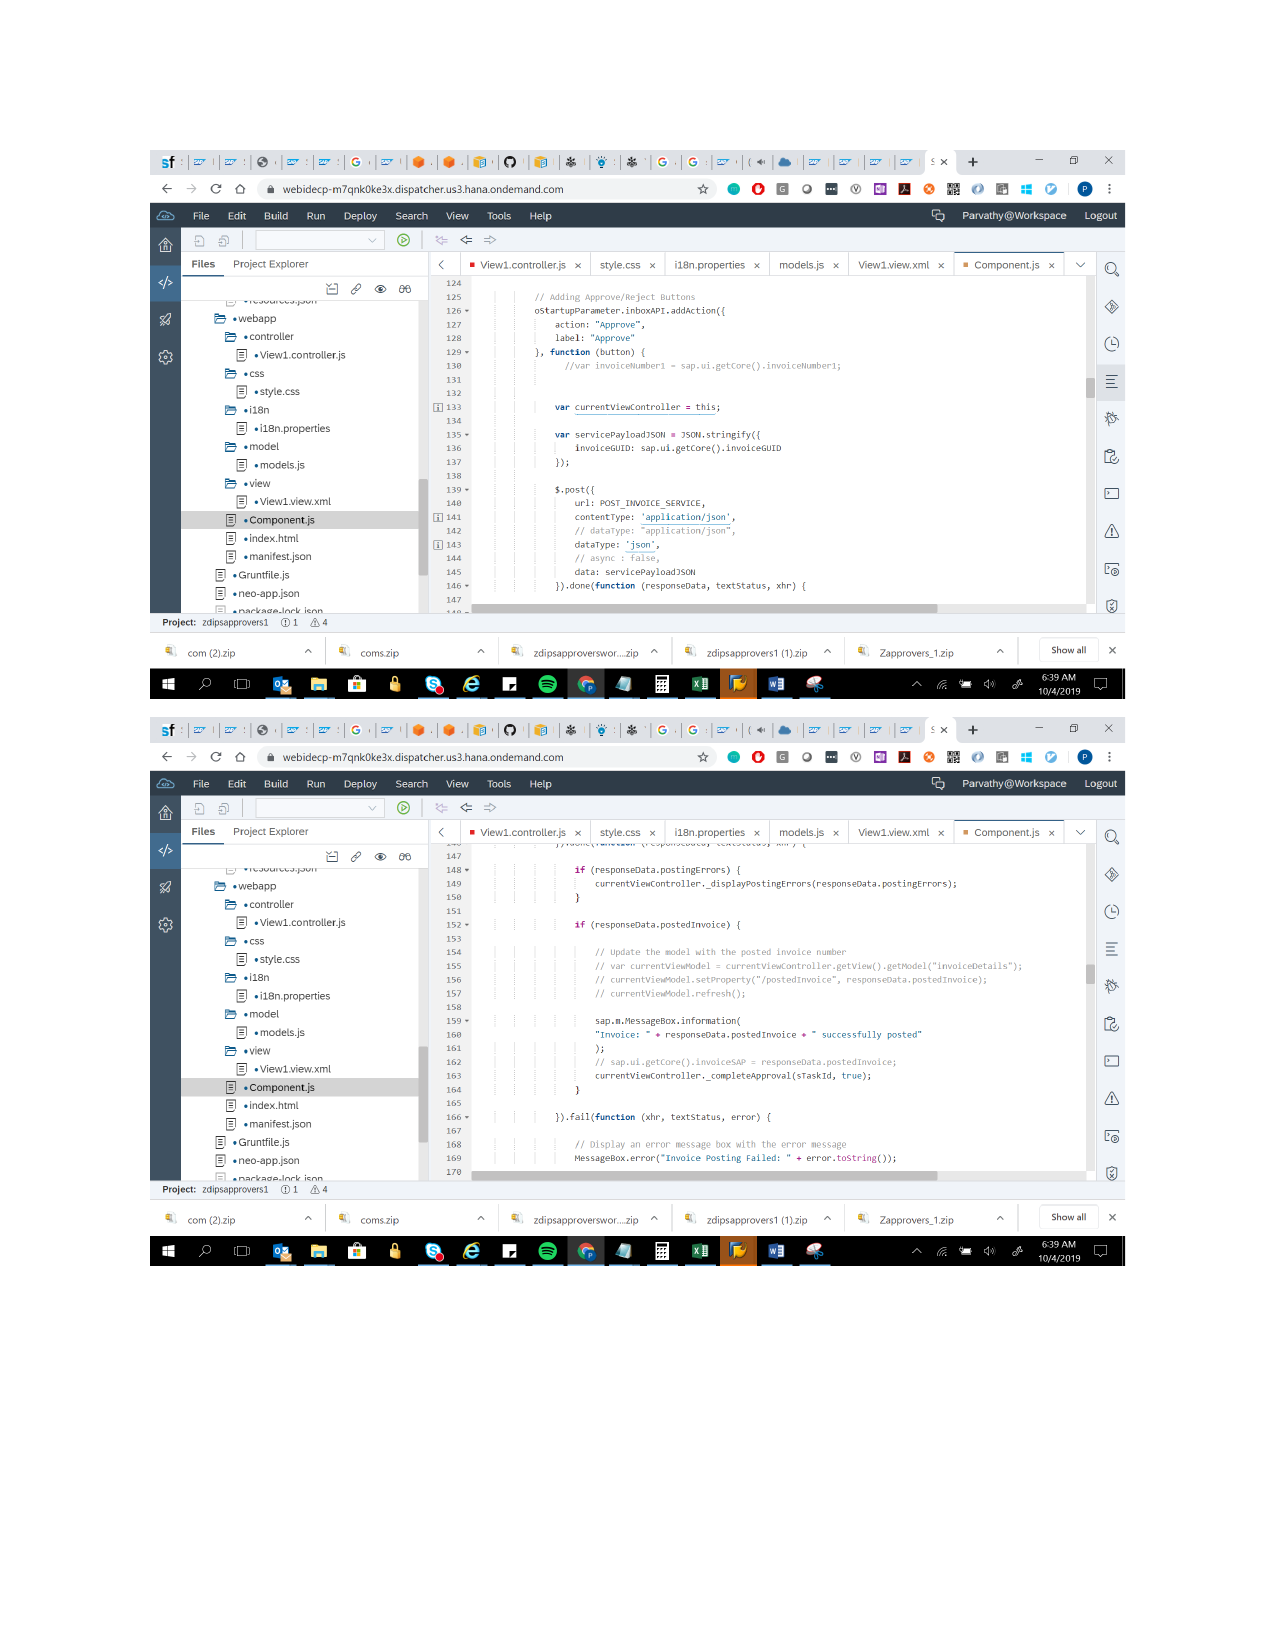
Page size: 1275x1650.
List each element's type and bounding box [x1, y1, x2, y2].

picture [150, 717, 1125, 1266]
picture [150, 150, 1125, 699]
